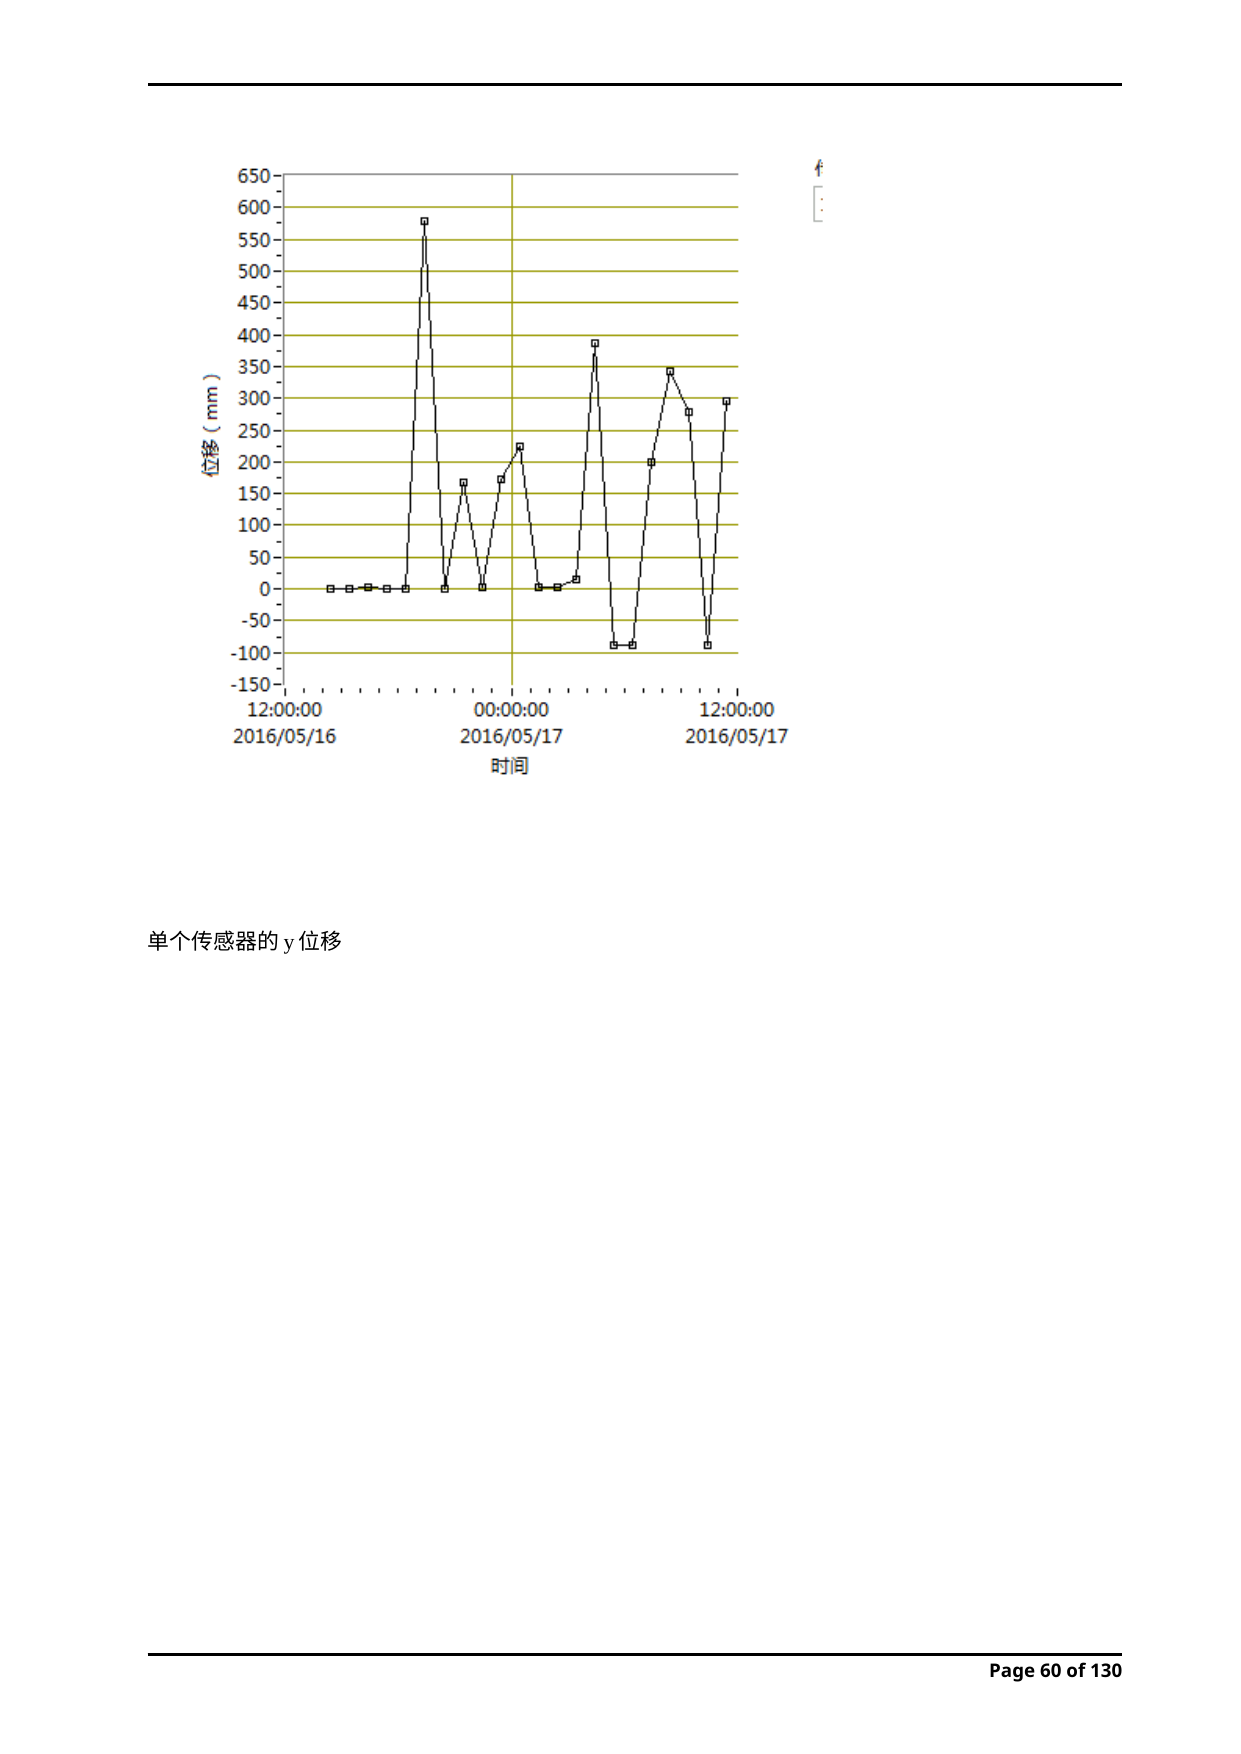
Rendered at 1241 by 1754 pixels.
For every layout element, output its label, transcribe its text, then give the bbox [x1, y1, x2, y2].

picture [147, 133, 823, 809]
text 单个传感器的y位移 [148, 923, 1122, 956]
